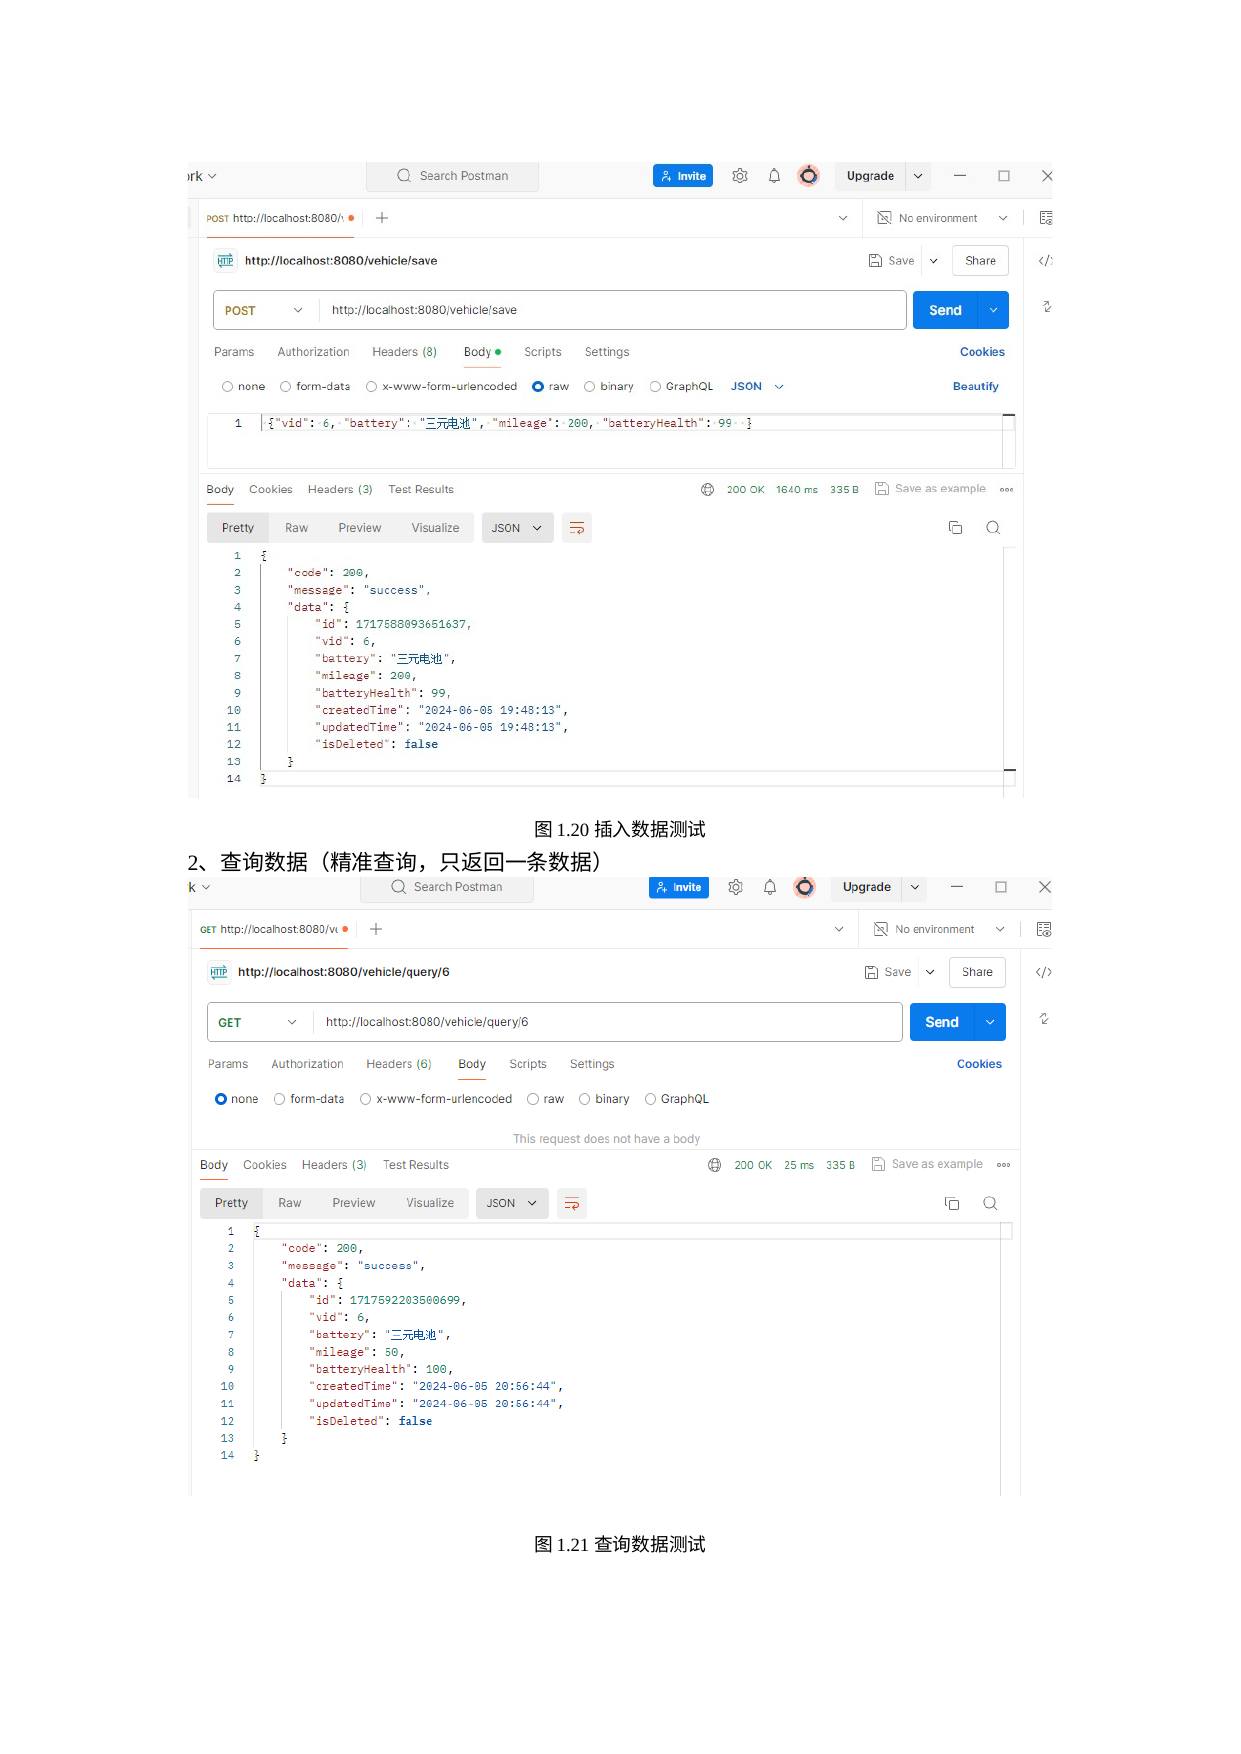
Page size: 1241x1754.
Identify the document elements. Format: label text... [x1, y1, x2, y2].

picture [187, 162, 1053, 798]
picture [187, 877, 1052, 1496]
list 图1.20 插入数据测试 [187, 812, 1053, 844]
list 2、查询数据（精准查询，只返回一条数据） [187, 844, 1053, 877]
list 图1.21 查询数据测试 [187, 1527, 1053, 1559]
